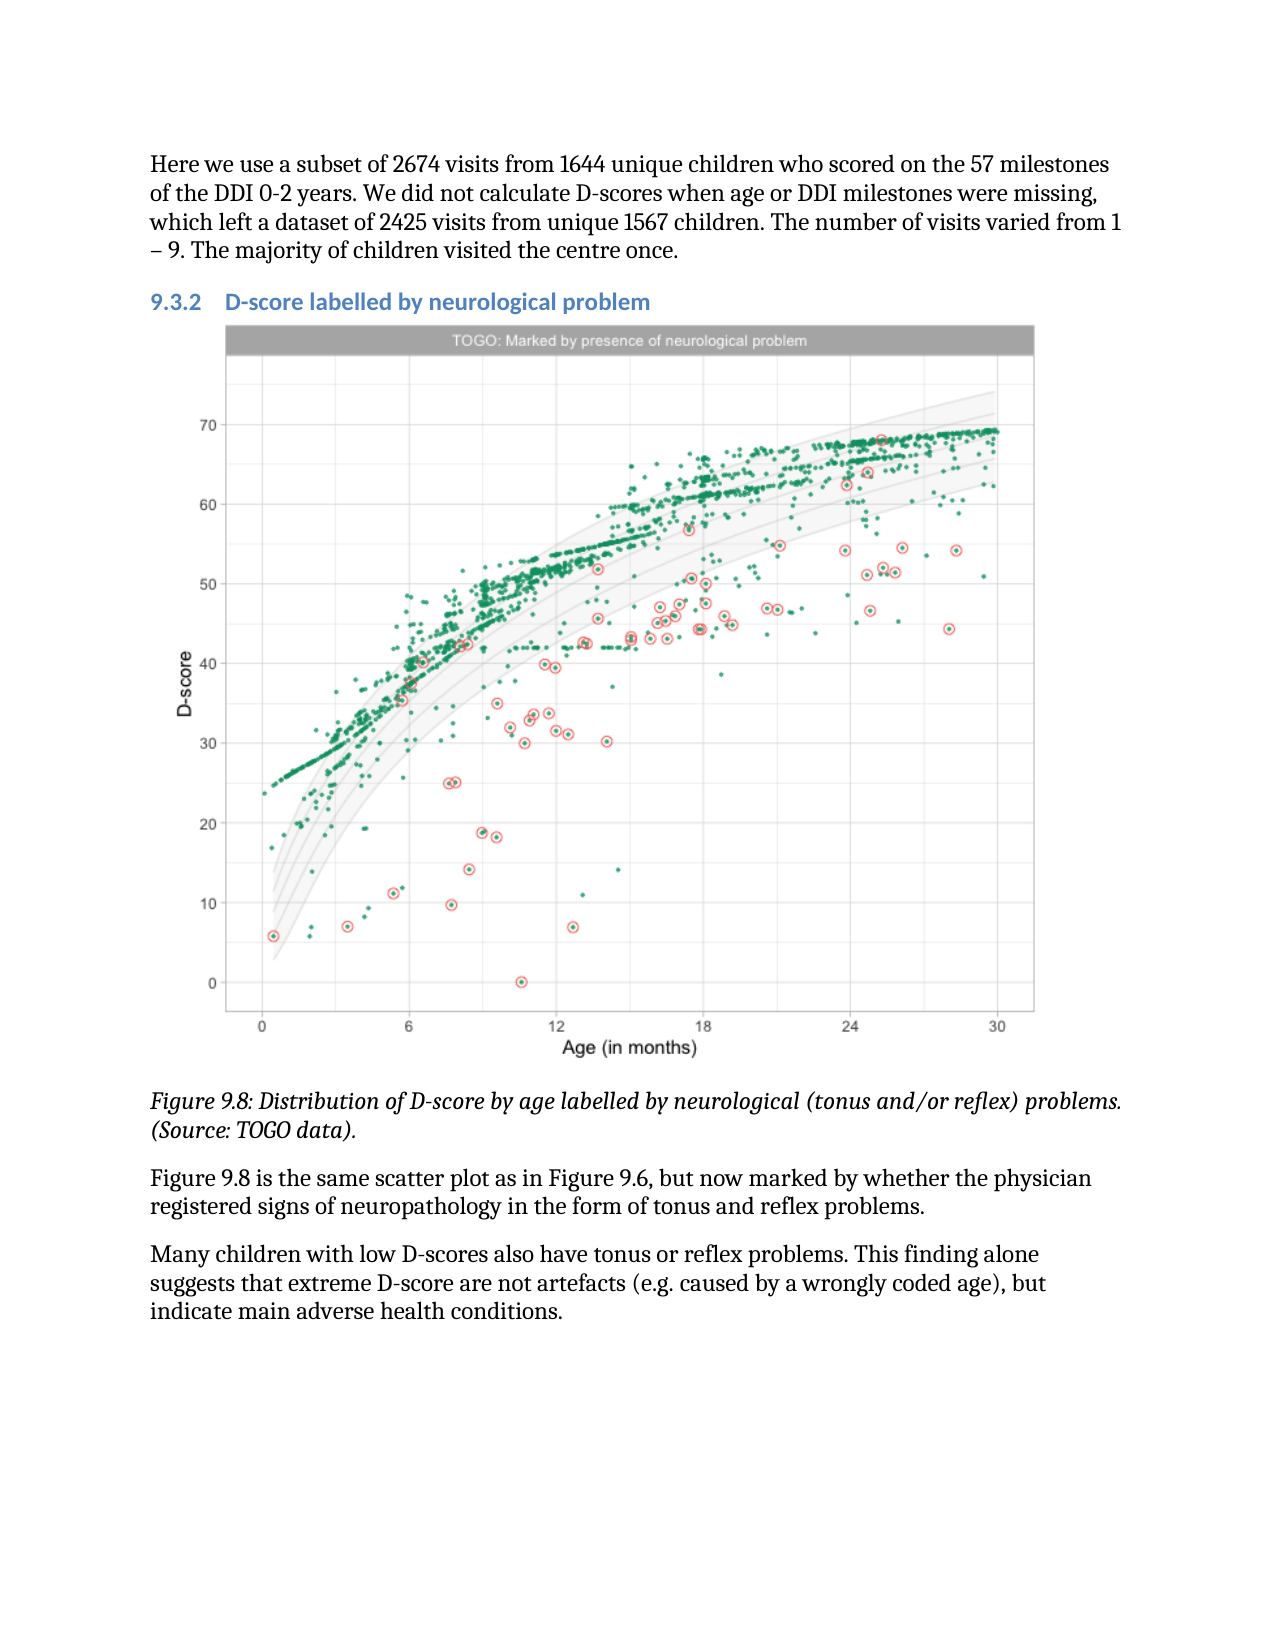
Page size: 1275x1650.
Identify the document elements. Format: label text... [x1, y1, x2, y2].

text Figure 9.8 is the same scatter plot as in Figure 9.6, but now marked by whether the physician registered signs of neuropathology in the form of tonus and reflex problems. [150, 1163, 1125, 1221]
picture [168, 316, 1044, 1067]
subtitle 9.3.2 D-score labelled by neurological problem [150, 286, 1125, 316]
text Many children with low D-scores also have tonus or reflex problems. This finding alone suggests that extreme D-score are not artefacts (e.g. caused by a wrongly coded age), but indicate main adverse health conditions. [150, 1240, 1125, 1326]
text Figure 9.8: Distribution of D-score by age labelled by neurological (tonus and/or reflex) problems. (Source: TOGO data). [150, 1087, 1125, 1145]
text Here we use a subset of 2674 visits from 1644 unique children who scored on the 57 milestones of the DDI 0-2 years. We did not calculate D-scores when age or DDI milestones were missing, which left a dataset of 2425 visits from unique 1567 children. The number of visits varied from 1 – 9. The majority of children visited the centre once. [150, 150, 1125, 265]
